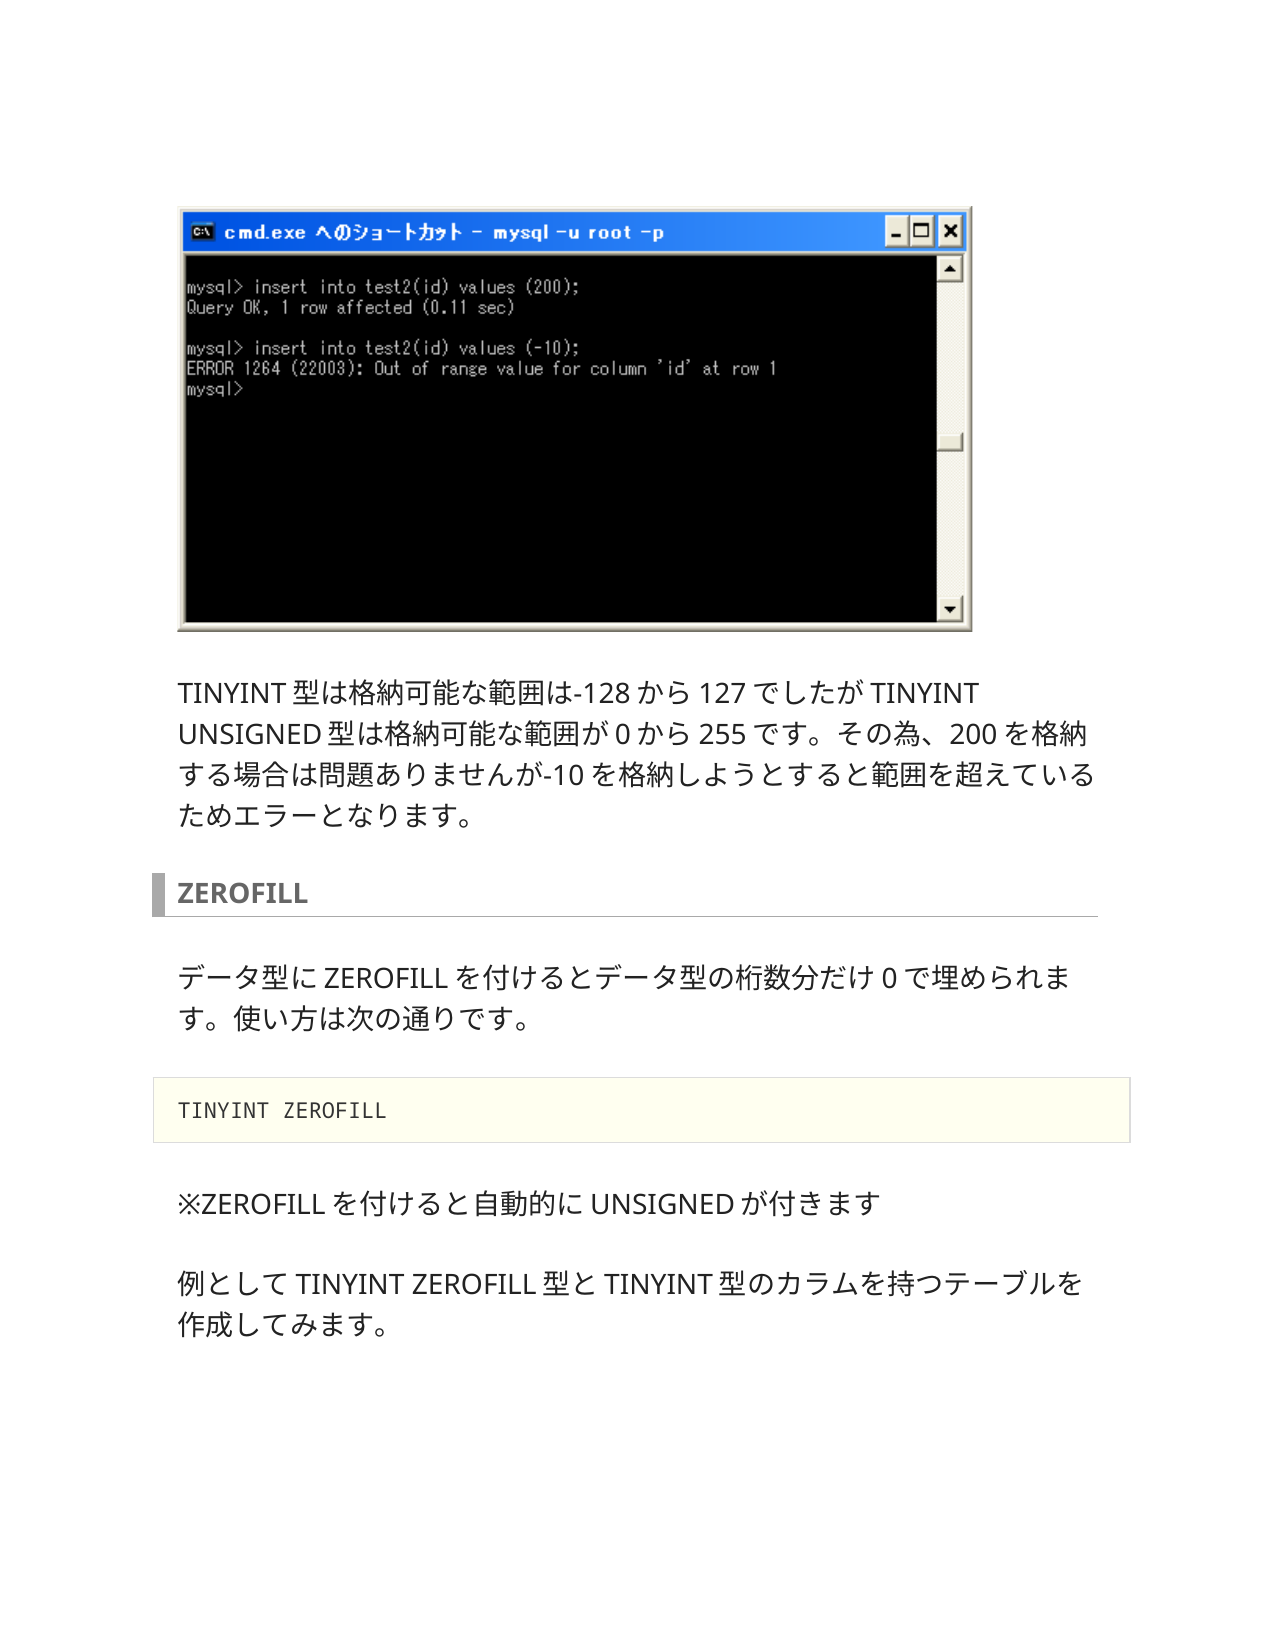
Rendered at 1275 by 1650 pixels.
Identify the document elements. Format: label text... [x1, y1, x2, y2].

text ZEROFILL [165, 873, 1098, 916]
text データ型にZEROFILLを付けるとデータ型の桁数分だけ0で埋められます。使い方は次の通りです。 [177, 956, 1098, 1038]
text TINYINT型は格納可能な範囲は-128から127でしたがTINYINT UNSIGNED型は格納可能な範囲が0から255です。その為、200を格納する場合は問題ありませんが-10を格納しようとすると範囲を超えているためエラーとなります。 [177, 671, 1098, 834]
text TINYINT ZEROFILL [154, 1078, 1129, 1142]
picture [177, 206, 973, 632]
text ※ZEROFILLを付けると自動的にUNSIGNEDが付きます [177, 1182, 1098, 1223]
text 例としてTINYINT ZEROFILL型とTINYINT型のカラムを持つテーブルを作成してみます。 [177, 1262, 1098, 1344]
